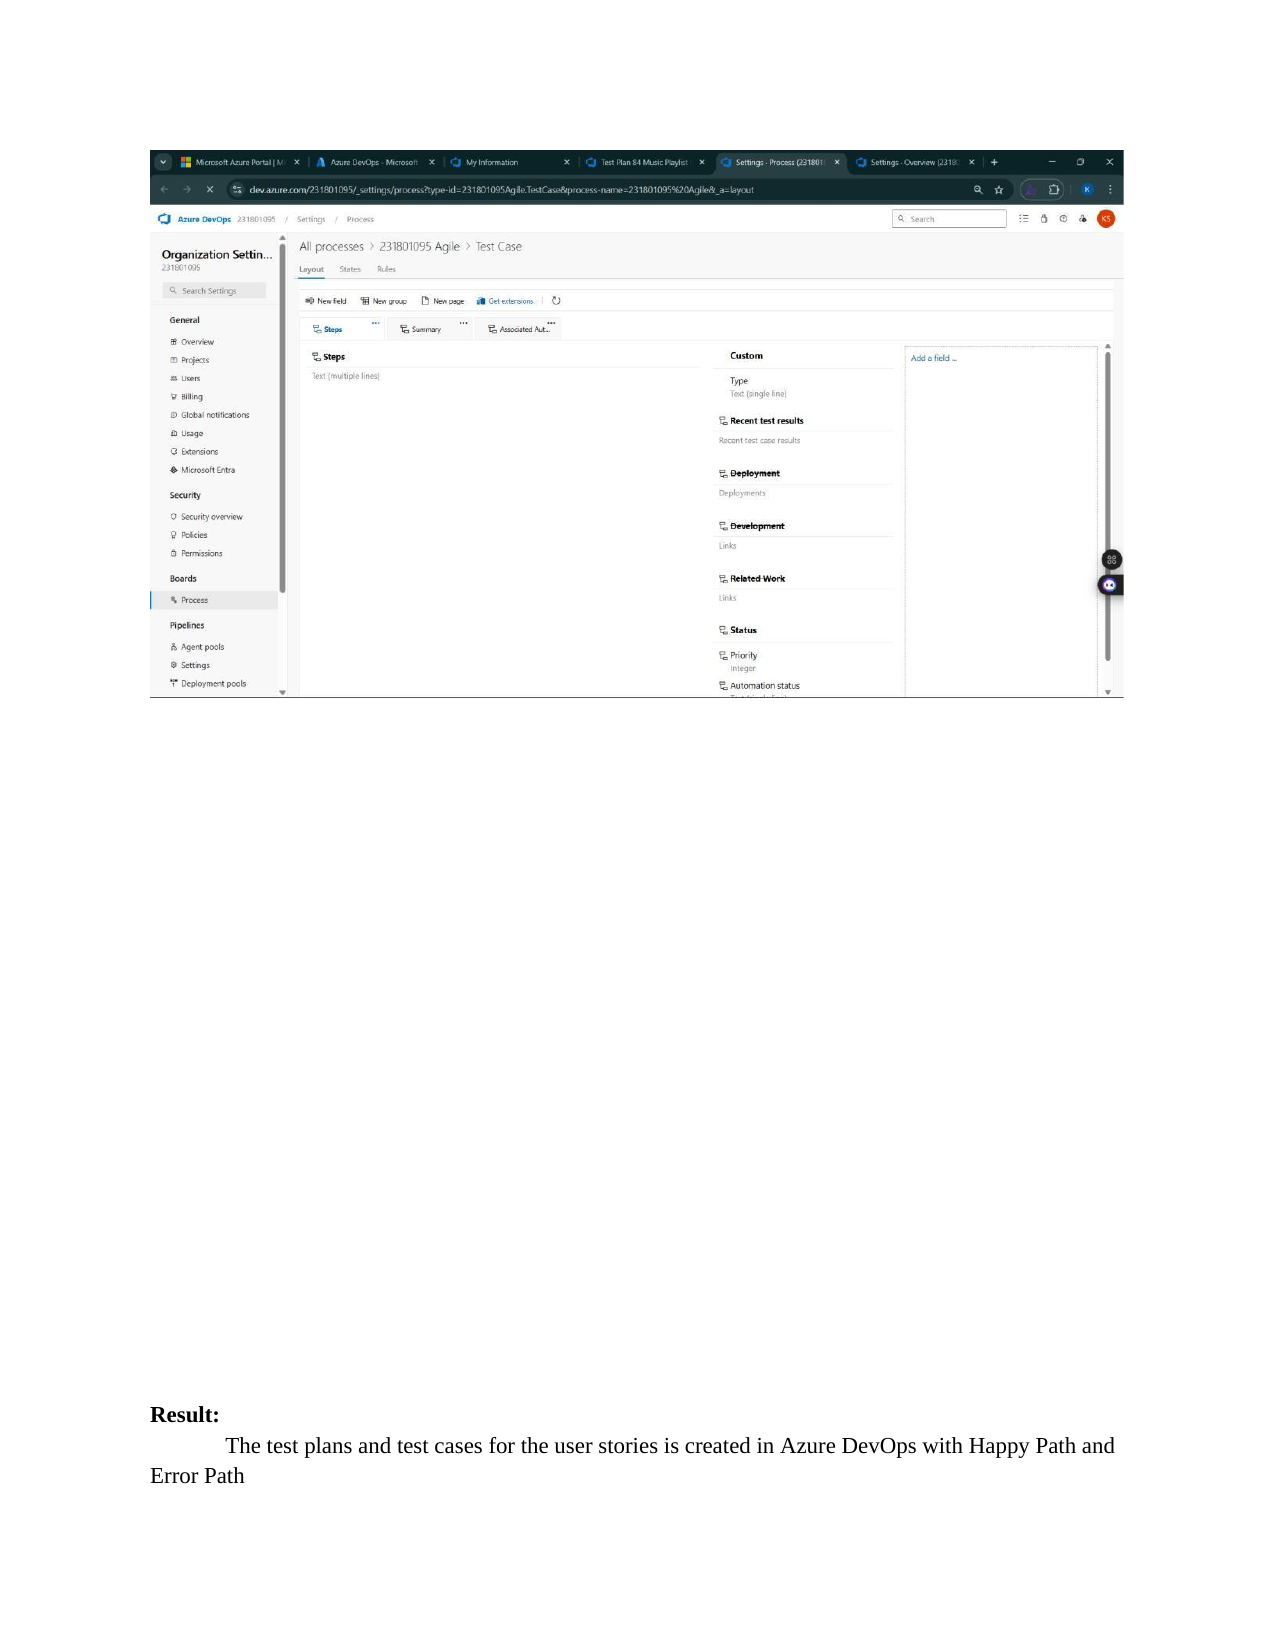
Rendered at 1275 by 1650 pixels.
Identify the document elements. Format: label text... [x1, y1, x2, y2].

text Error Path [150, 1462, 1162, 1488]
text The test plans and test cases for the user stories is created in Azure DevOps with Happy Path and [225, 1432, 1162, 1458]
picture [150, 150, 1124, 698]
text Result: [150, 1401, 1162, 1428]
